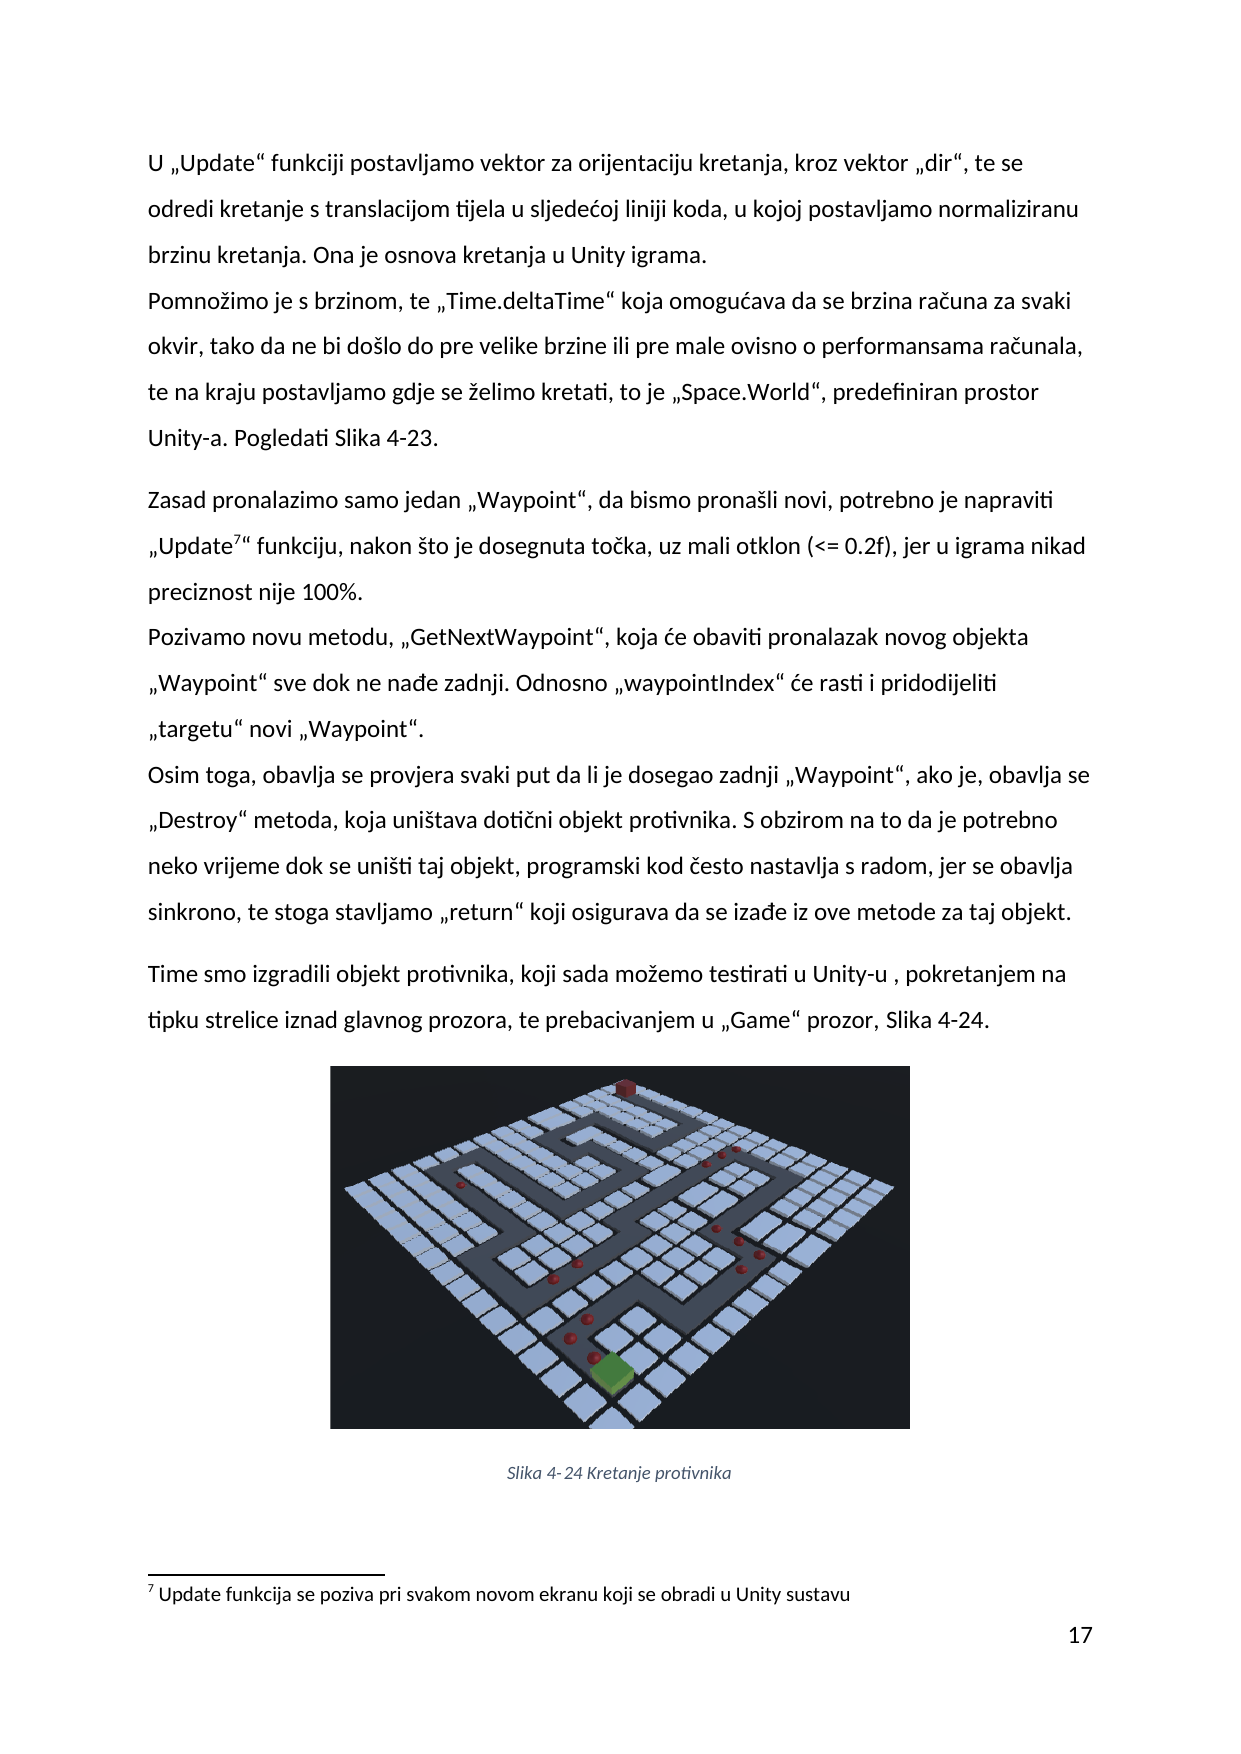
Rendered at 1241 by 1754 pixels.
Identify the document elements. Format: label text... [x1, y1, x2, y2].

picture [330, 1066, 910, 1429]
text Zasad pronalazimo samo jedan „Waypoint“, da bismo pronašli novi, potrebno je napraviti „Update“ funkciju, nakon što je dosegnuta točka, uz mali otklon (<= 0.2f), jer u igrama nikad preciznost nije 100%. Pozivamo novu metodu, „GetNextWaypoint“, koja će obaviti pronalazak novog objekta „Waypoint“ sve dok ne nađe zadnji. Odnosno „waypointIndex“ će rasti i pridodijeliti „targetu“ novi „Waypoint“. Osim toga, obavlja se provjera svaki put da li je dosegao zadnji „Waypoint“, ako je, obavlja se „Destroy“ metoda, koja uništava dotični objekt protivnika. S obzirom na to da je potrebno neko vrijeme dok se uništi taj objekt, programski kod često nastavlja s radom, jer se obavlja sinkrono, te stoga stavljamo „return“ koji osigurava da se izađe iz ove metode za taj objekt. [148, 484, 1093, 926]
